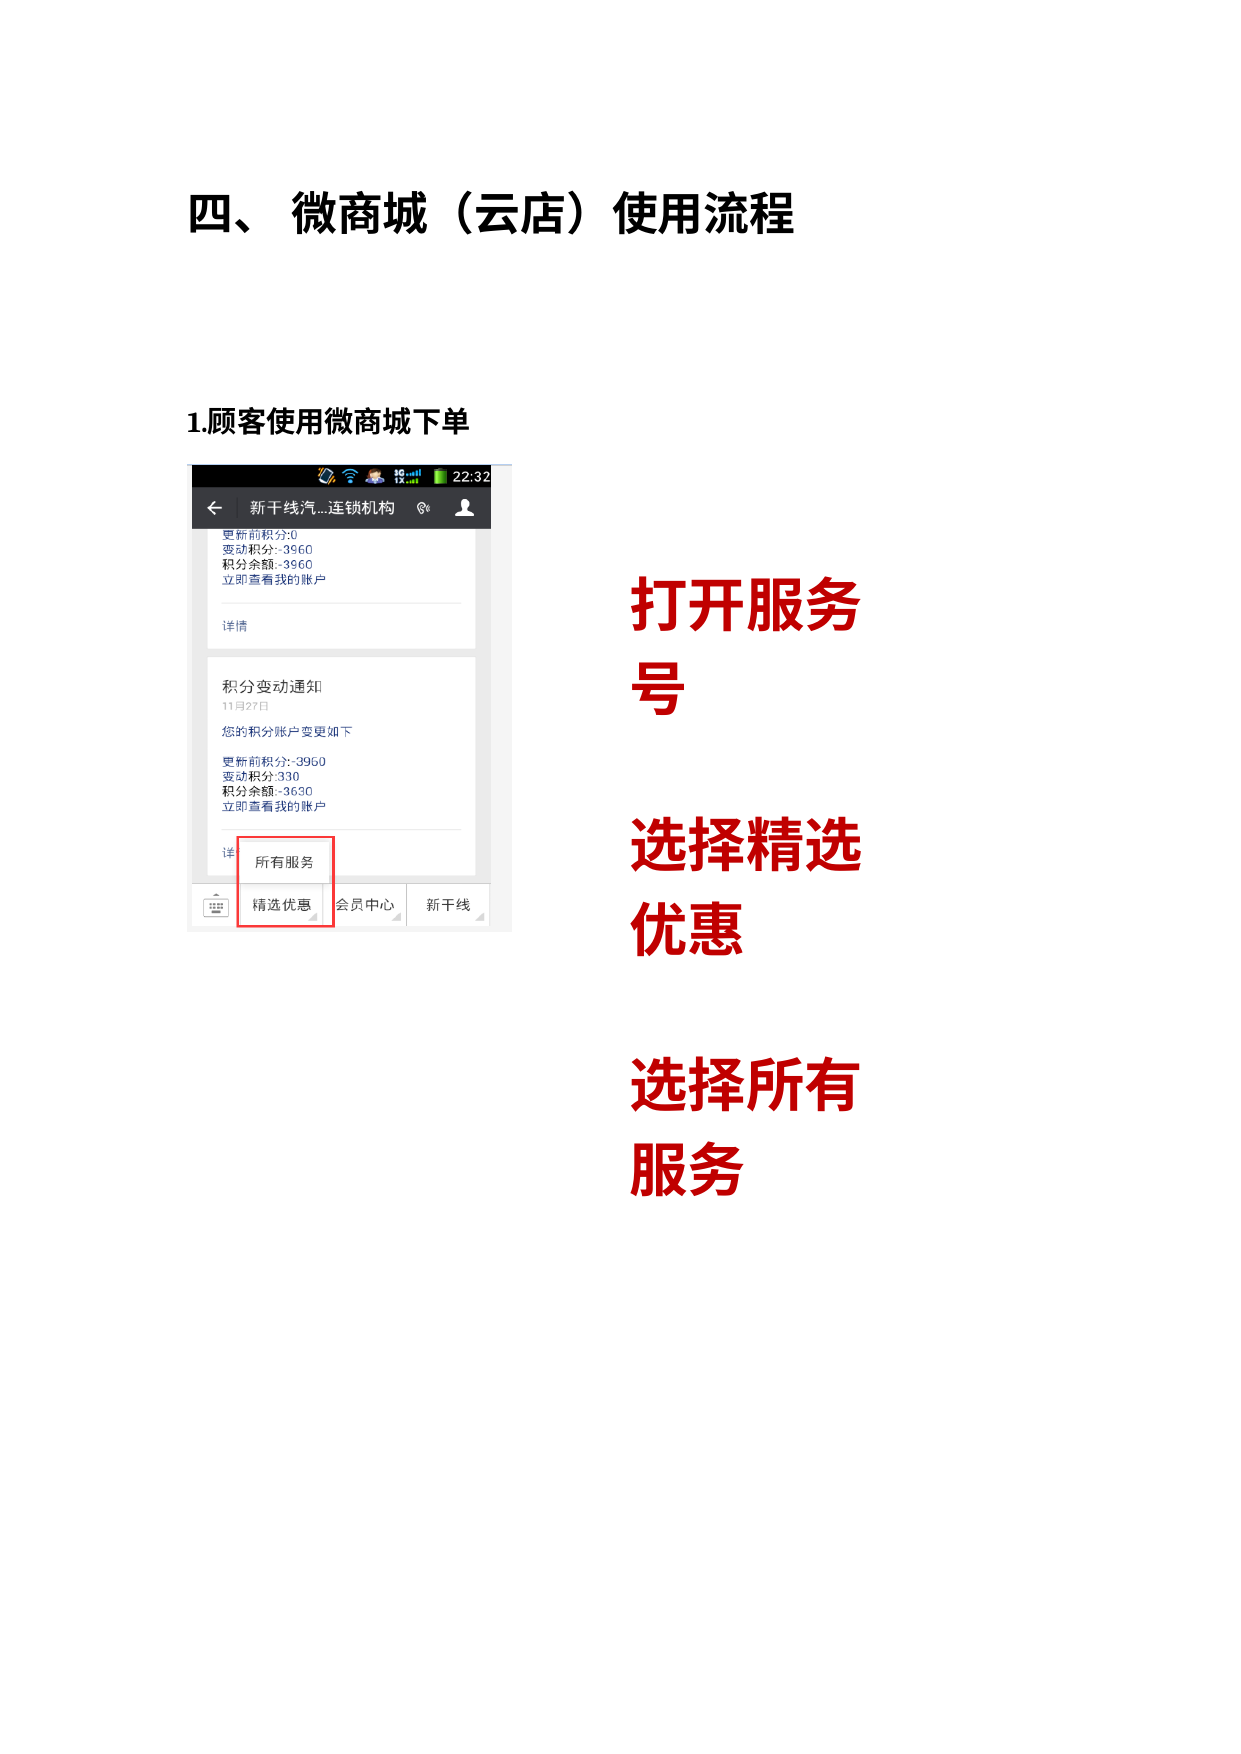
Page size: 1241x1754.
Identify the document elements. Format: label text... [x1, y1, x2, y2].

picture [187, 464, 512, 932]
subtitle 1.顾客使用微商城下单 [187, 387, 1053, 452]
subtitle 微商城（云店）使用流程 [187, 162, 1053, 259]
